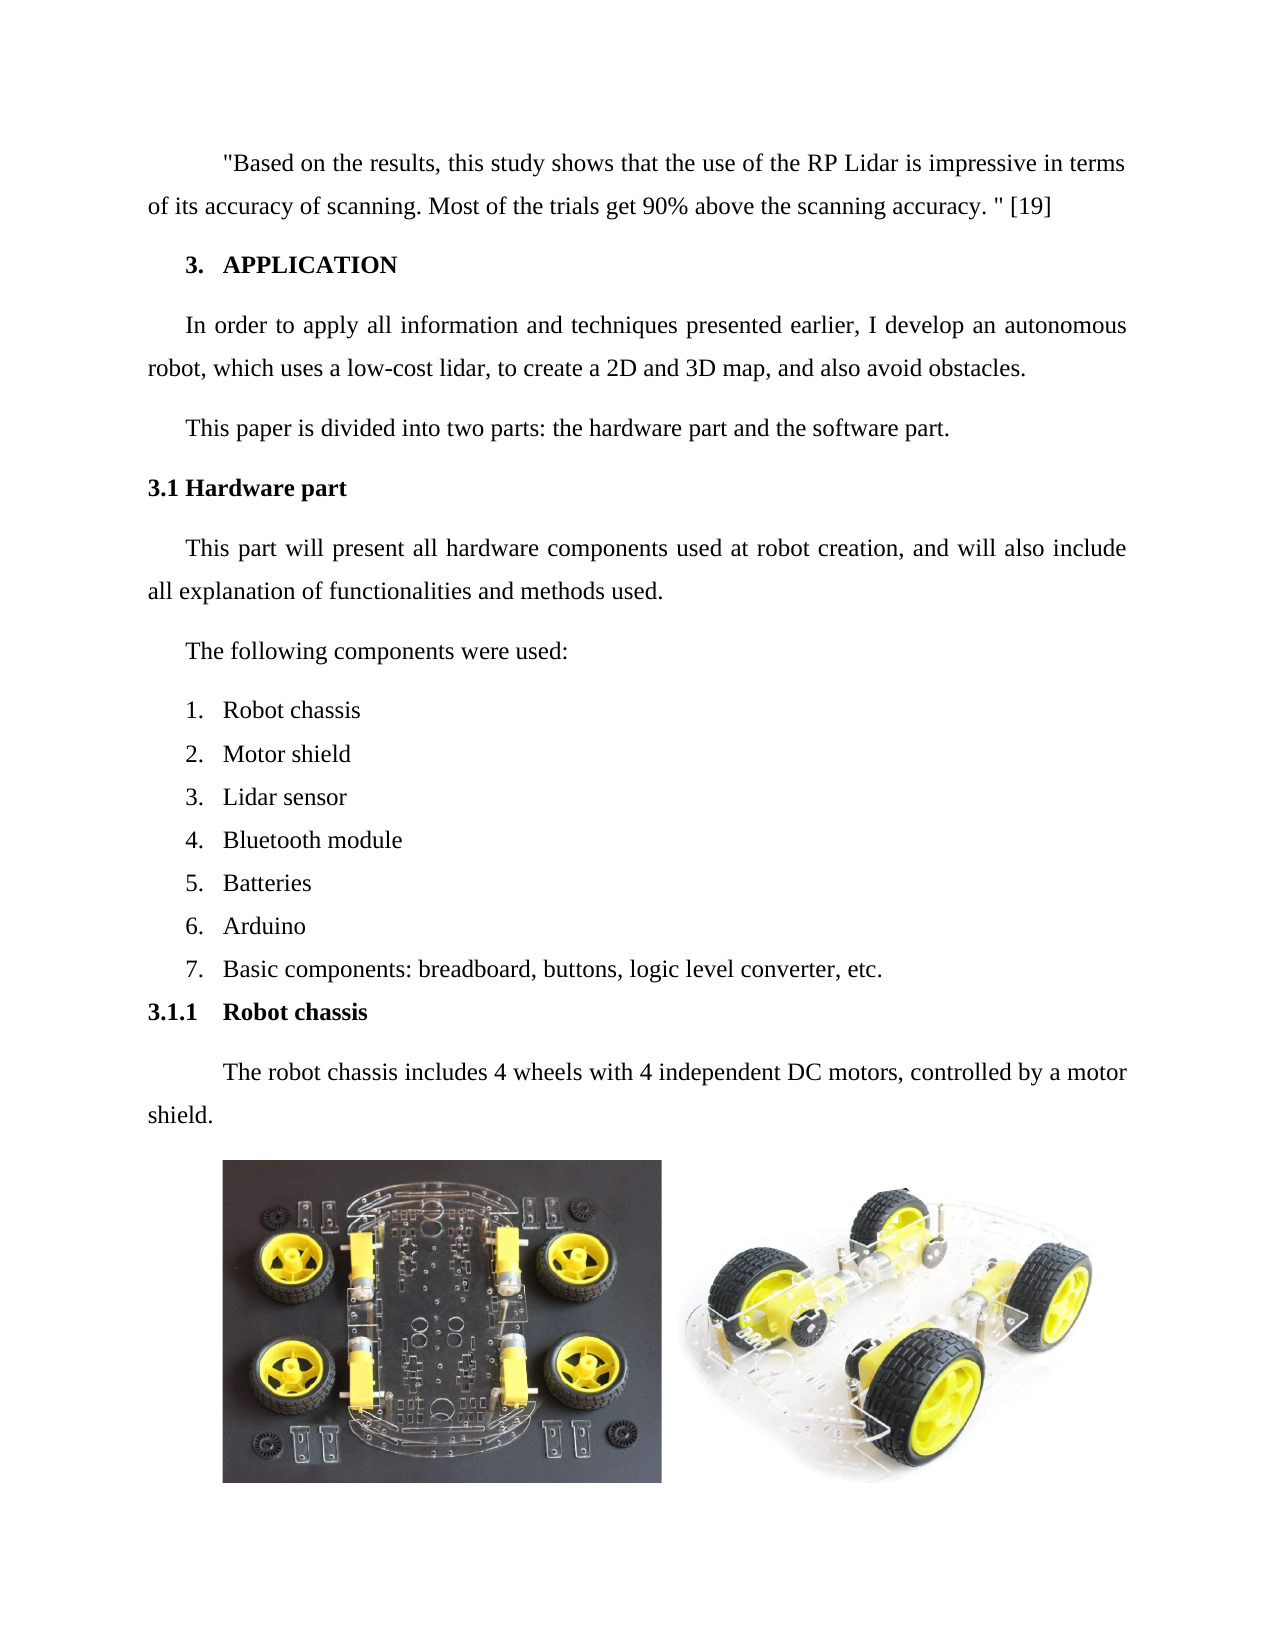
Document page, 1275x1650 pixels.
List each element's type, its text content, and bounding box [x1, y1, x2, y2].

list Robot chassis [185, 696, 1127, 724]
picture [222, 1160, 662, 1483]
text "Based on the results, this study shows that the use of the RP Lidar is impressive in terms of its accuracy of scanning. Most of the trials get 90% above the scanning accuracy. " [19] [148, 148, 1127, 219]
list Basic components: breadboard, buttons, logic level converter, etc. [185, 954, 1127, 983]
list Bluetooth module [185, 825, 1127, 854]
text In order to apply all information and techniques presented earlier, I develop an autonomous robot, which uses a low-cost lidar, to create a 2D and 3D map, and also avoid obstacles. [148, 310, 1127, 382]
text This part will present all hardware components used at robot creation, and will also include all explanation of functionalities and methods used. [148, 533, 1127, 605]
list Lidar sensor [185, 782, 1127, 811]
list Batteries [185, 868, 1127, 897]
text The following components were used: [148, 636, 1127, 664]
list APPLICATION [185, 251, 1127, 279]
list Motor shield [185, 739, 1127, 767]
list Arduino [185, 911, 1127, 940]
text This paper is divided into two parts: the hardware part and the software part. [148, 413, 1127, 442]
picture [667, 1175, 1114, 1483]
list Robot chassis [148, 997, 1127, 1026]
text The robot chassis includes 4 wheels with 4 independent DC motors, controlled by a motor shield. [148, 1057, 1127, 1129]
list Hardware part [148, 473, 1127, 502]
